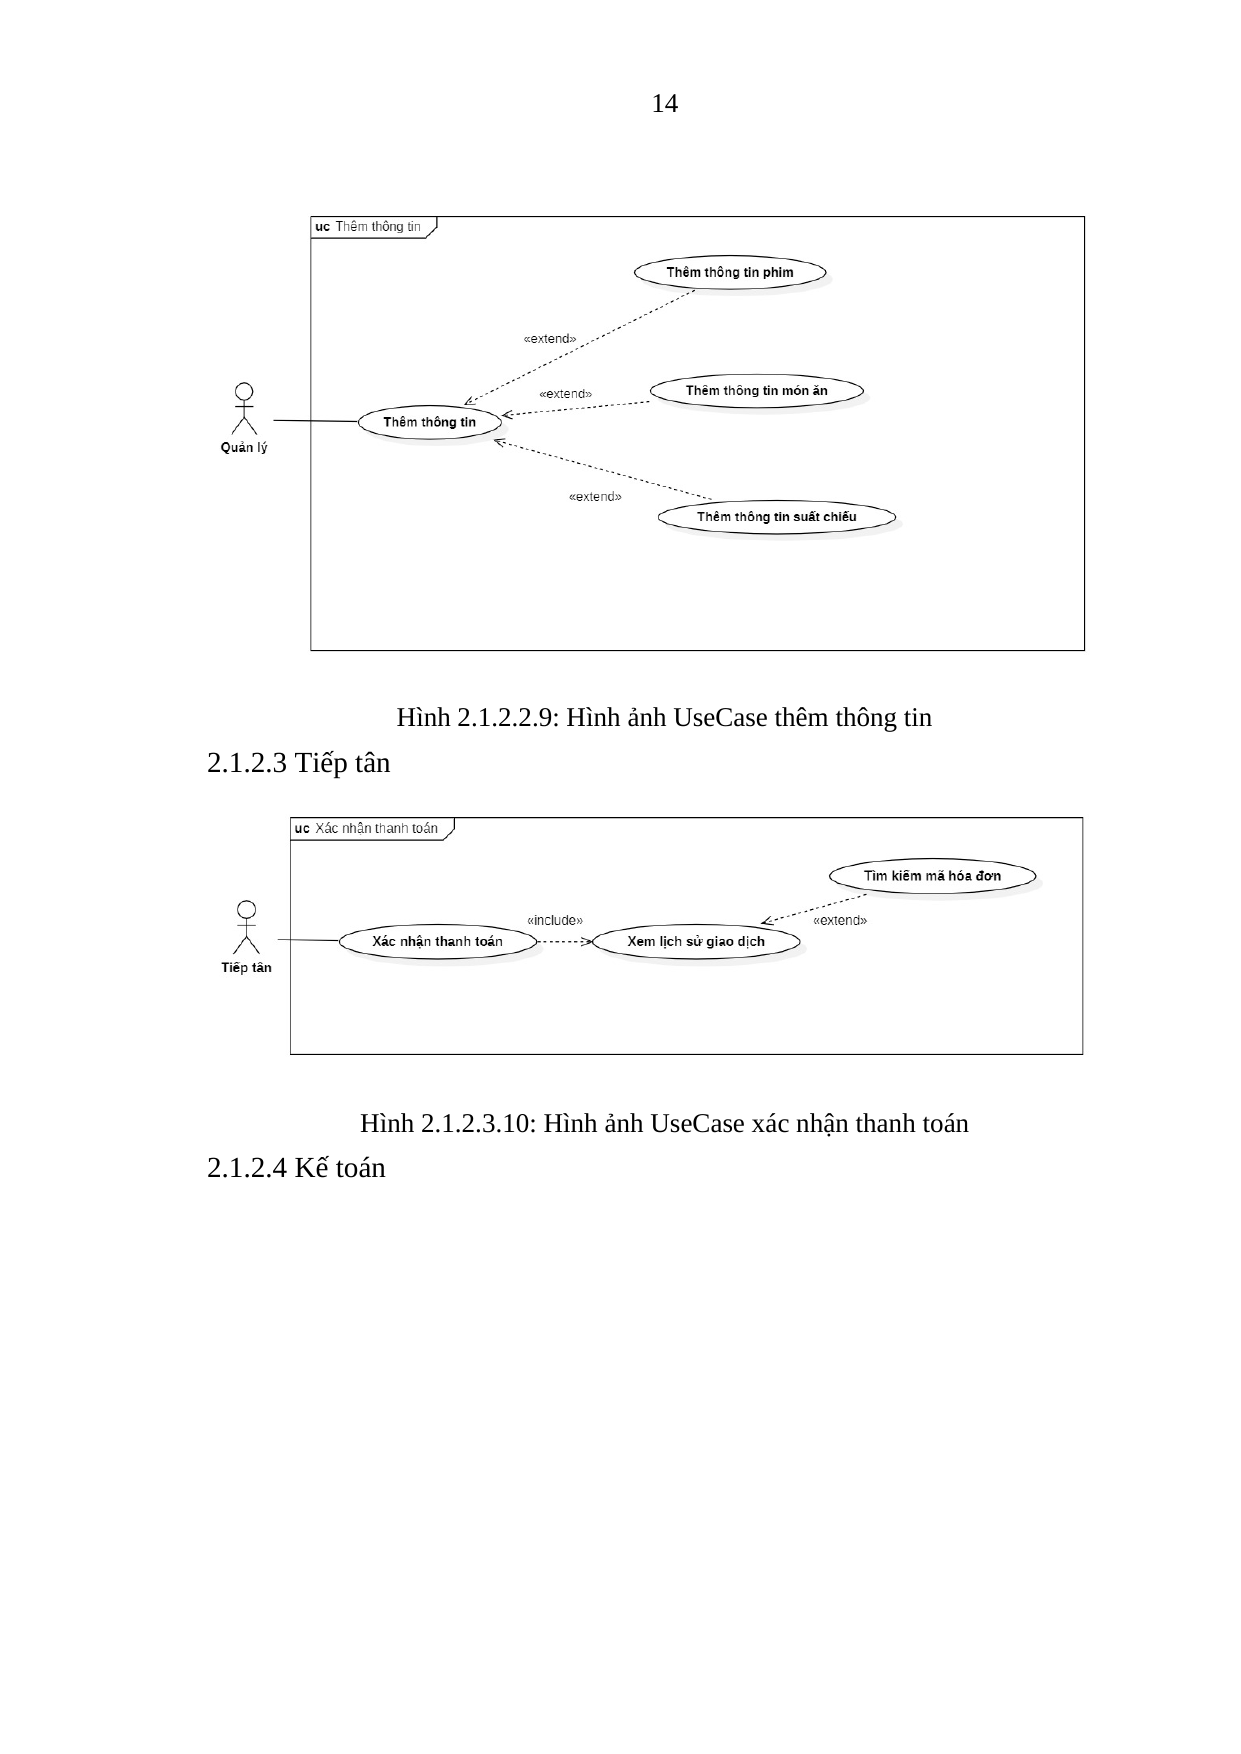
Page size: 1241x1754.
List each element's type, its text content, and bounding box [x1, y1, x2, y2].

subtitle Kế toán [207, 1150, 1122, 1184]
picture [206, 206, 1123, 689]
subtitle Tiếp tân [207, 745, 1122, 778]
picture [206, 807, 1123, 1095]
